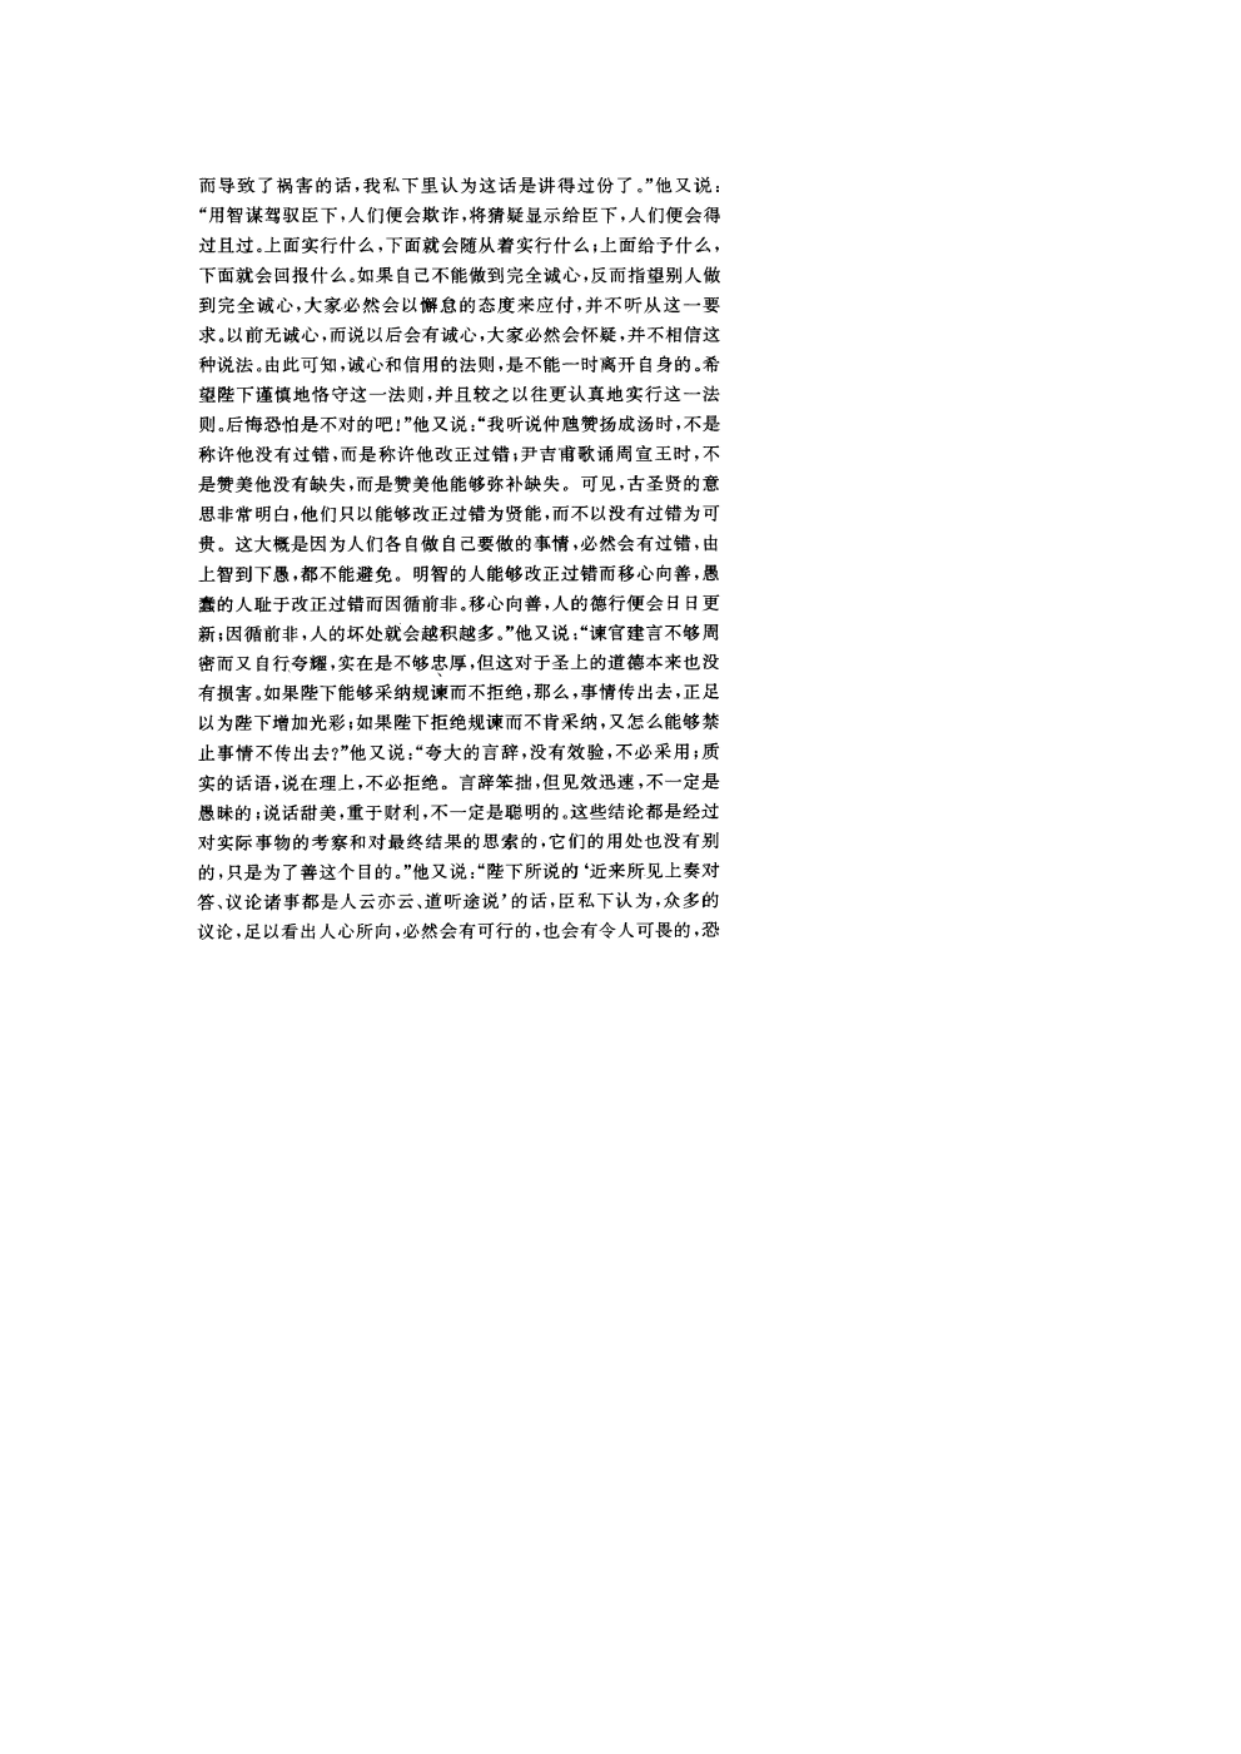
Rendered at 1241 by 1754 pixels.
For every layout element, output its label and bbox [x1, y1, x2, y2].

picture [187, 162, 729, 955]
